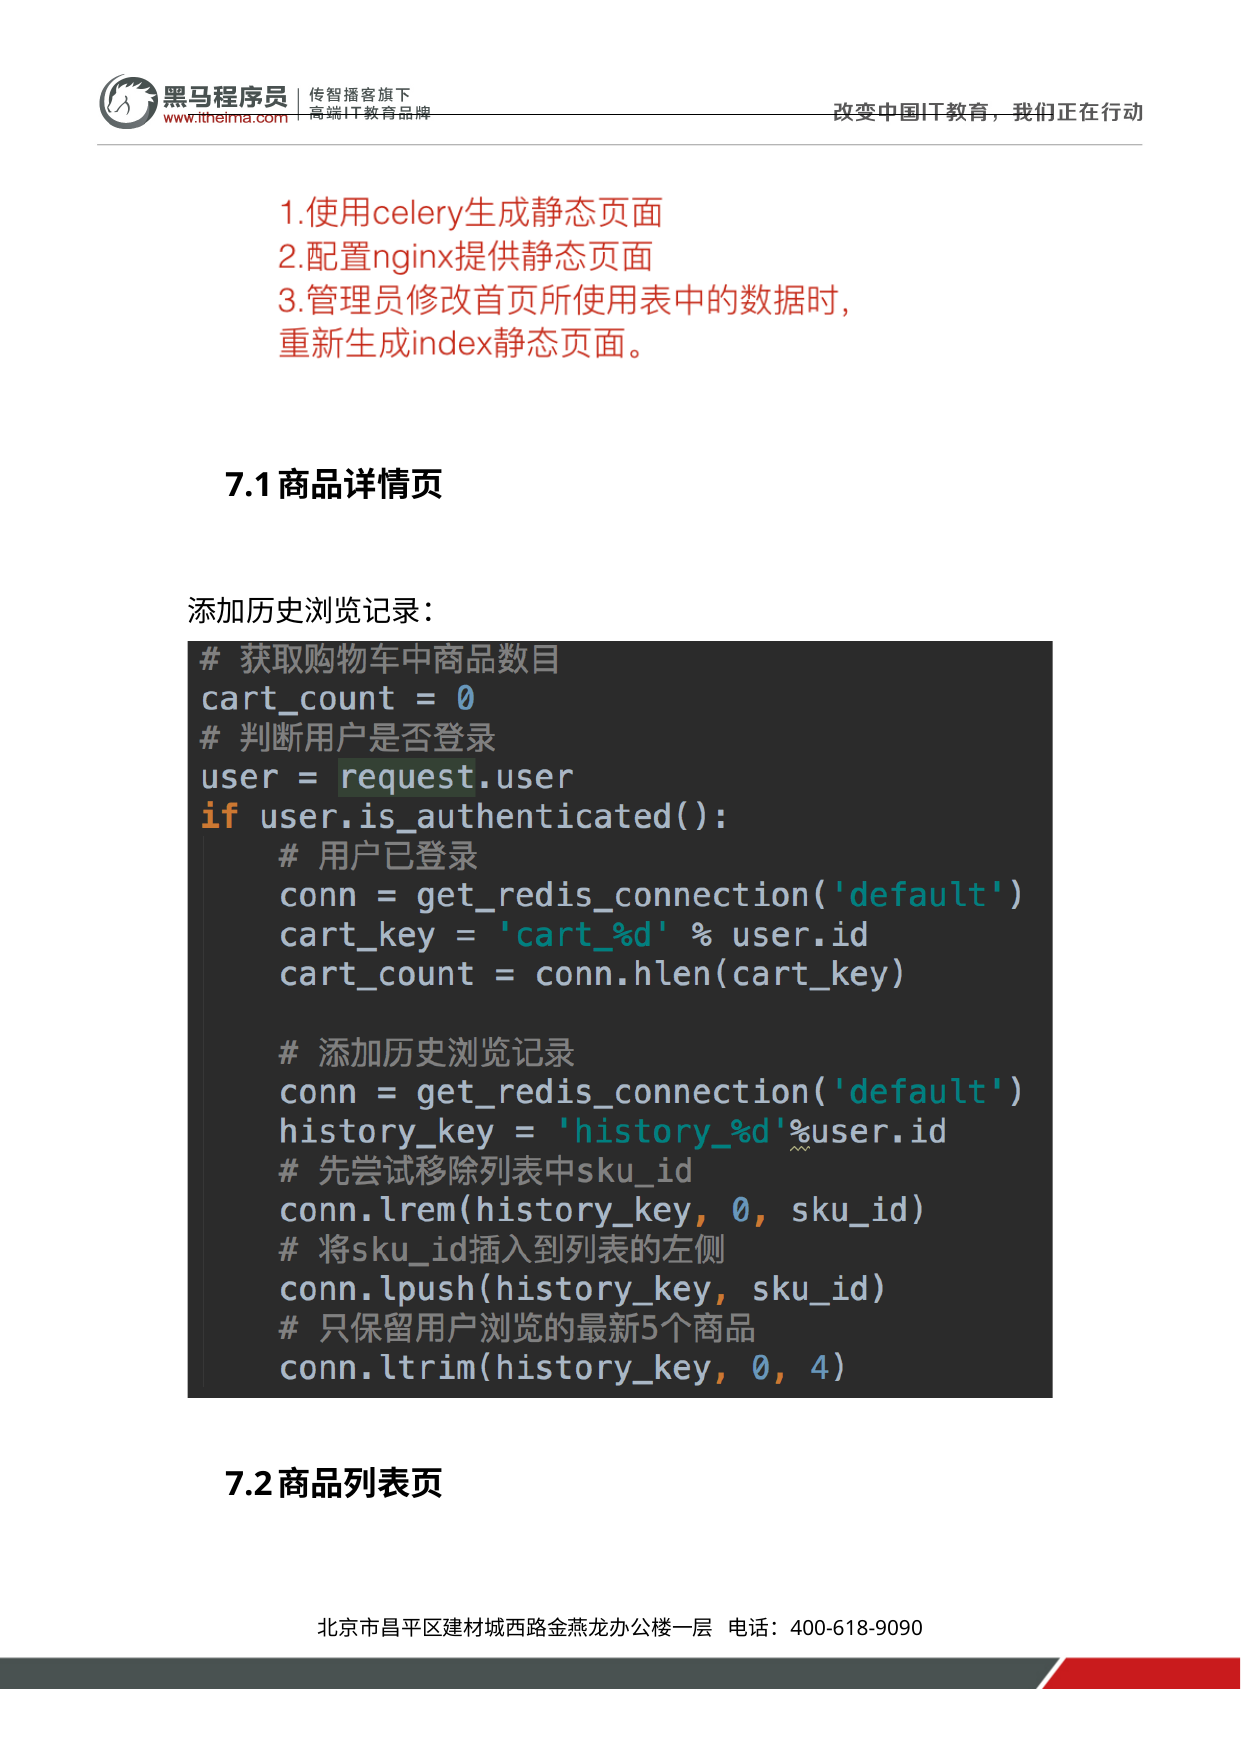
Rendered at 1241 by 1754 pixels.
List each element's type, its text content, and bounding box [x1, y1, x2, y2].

subtitle 商品详情页 [225, 449, 1053, 514]
text 添加历史浏览记录： [187, 576, 1053, 641]
picture [0, 1599, 1241, 1689]
subtitle 商品列表页 [225, 1448, 1053, 1513]
picture [187, 641, 1053, 1398]
picture [187, 162, 996, 412]
picture [0, 3, 1241, 153]
